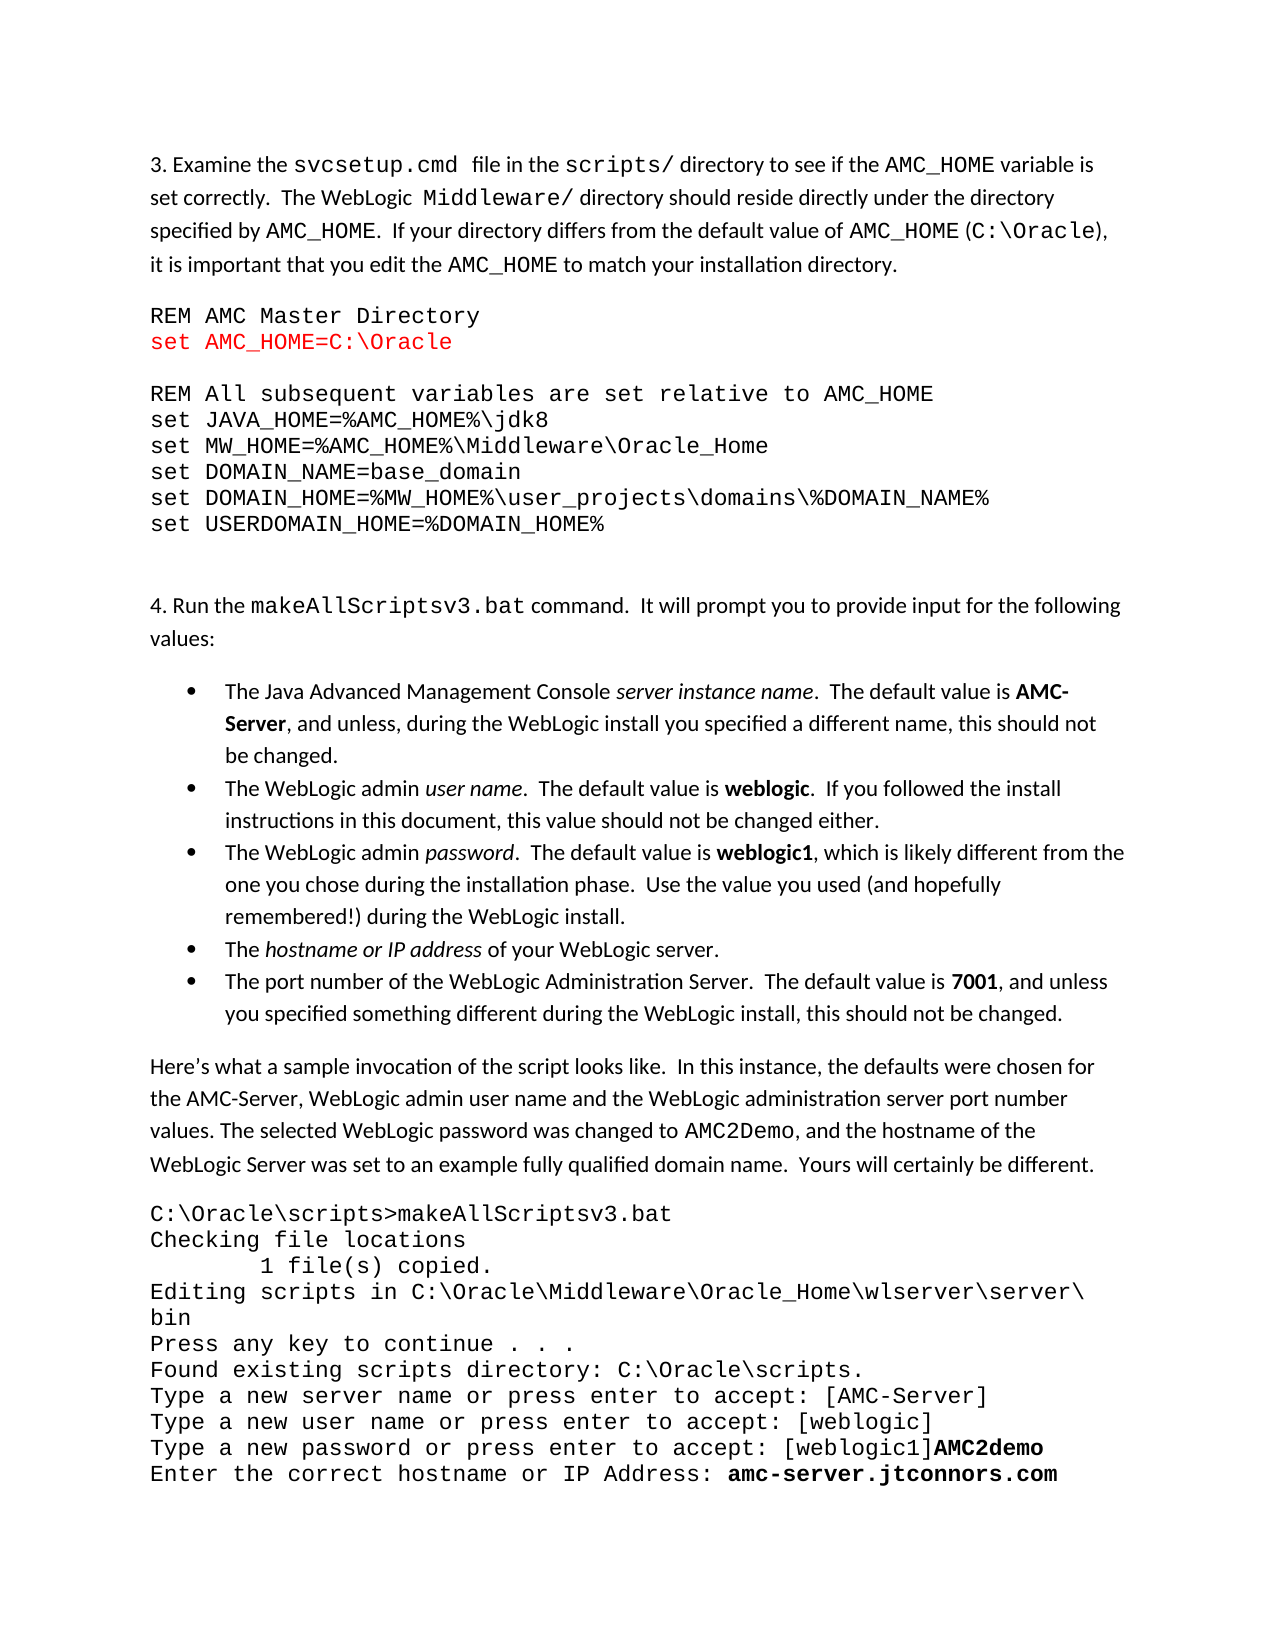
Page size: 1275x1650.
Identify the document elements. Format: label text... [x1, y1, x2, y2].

text REM All subsequent variables are set relative to AMC_HOME [150, 382, 1125, 408]
text set USERDOMAIN_HOME=%DOMAIN_HOME% [150, 512, 1125, 538]
text set JAVA_HOME=%AMC_HOME%\jdk8 [150, 408, 1125, 434]
text 1 file(s) copied. [150, 1255, 1125, 1281]
text Type a new server name or press enter to accept: [AMC-Server] [150, 1384, 1125, 1410]
text 3. Examine the svcsetup.cmd file in the scripts/ directory to see if the AMC_HOME variable is set correctly. The WebLogic Middleware/ directory should reside directly under the directory specified by AMC_HOME. If your directory differs from the default value of AMC_HOME (C:\Oracle), it is important that you edit the AMC_HOME to match your installation directory. [150, 150, 1125, 279]
text Press any key to continue . . . [150, 1332, 1125, 1358]
text Here’s what a sample invocation of the script looks like. In this instance, the defaults were chosen for the AMC-Server, WebLogic admin user name and the WebLogic administration server port number values. The selected WebLogic password was changed to AMC2Demo, and the hostname of the WebLogic Server was set to an example fully qualified domain name. Yours will certainly be different. [150, 1052, 1125, 1178]
text set DOMAIN_NAME=base_domain [150, 460, 1125, 486]
text Type a new user name or press enter to accept: [weblogic] [150, 1410, 1125, 1436]
list The hostname or IP address of your WebLogic server. [187, 935, 1125, 963]
text Checking file locations [150, 1229, 1125, 1255]
list The WebLogic admin user name. The default value is weblogic. If you followed the install instructions in this document, this value should not be changed either. [187, 774, 1125, 834]
text set DOMAIN_HOME=%MW_HOME%\user_projects\domains\%DOMAIN_NAME% [150, 486, 1125, 512]
text Enter the correct hostname or IP Address: amc-server.jtconnors.com [150, 1462, 1125, 1488]
text set MW_HOME=%AMC_HOME%\Middleware\Oracle_Home [150, 434, 1125, 460]
text set AMC_HOME=C:\Oracle [150, 330, 1125, 356]
text REM AMC Master Directory [150, 304, 1125, 330]
text Found existing scripts directory: C:\Oracle\scripts. [150, 1358, 1125, 1384]
text C:\Oracle\scripts>makeAllScriptsv3.bat [150, 1203, 1125, 1229]
list The Java Advanced Management Console server instance name. The default value is AMC-Server, and unless, during the WebLogic install you specified a different name, this should not be changed. [187, 677, 1125, 769]
text Editing scripts in C:\Oracle\Middleware\Oracle_Home\wlserver\server\bin [150, 1281, 1125, 1332]
list The port number of the WebLogic Administration Server. The default value is 7001, and unless you specified something different during the WebLogic install, this should not be changed. [187, 967, 1125, 1027]
text 4. Run the makeAllScriptsv3.bat command. It will prompt you to provide input for the following values: [150, 591, 1125, 652]
list The WebLogic admin password. The default value is weblogic1, which is likely different from the one you chose during the installation phase. Use the value you used (and hopefully remembered!) during the WebLogic install. [187, 838, 1125, 931]
text Type a new password or press enter to accept: [weblogic1]AMC2demo [150, 1436, 1125, 1462]
